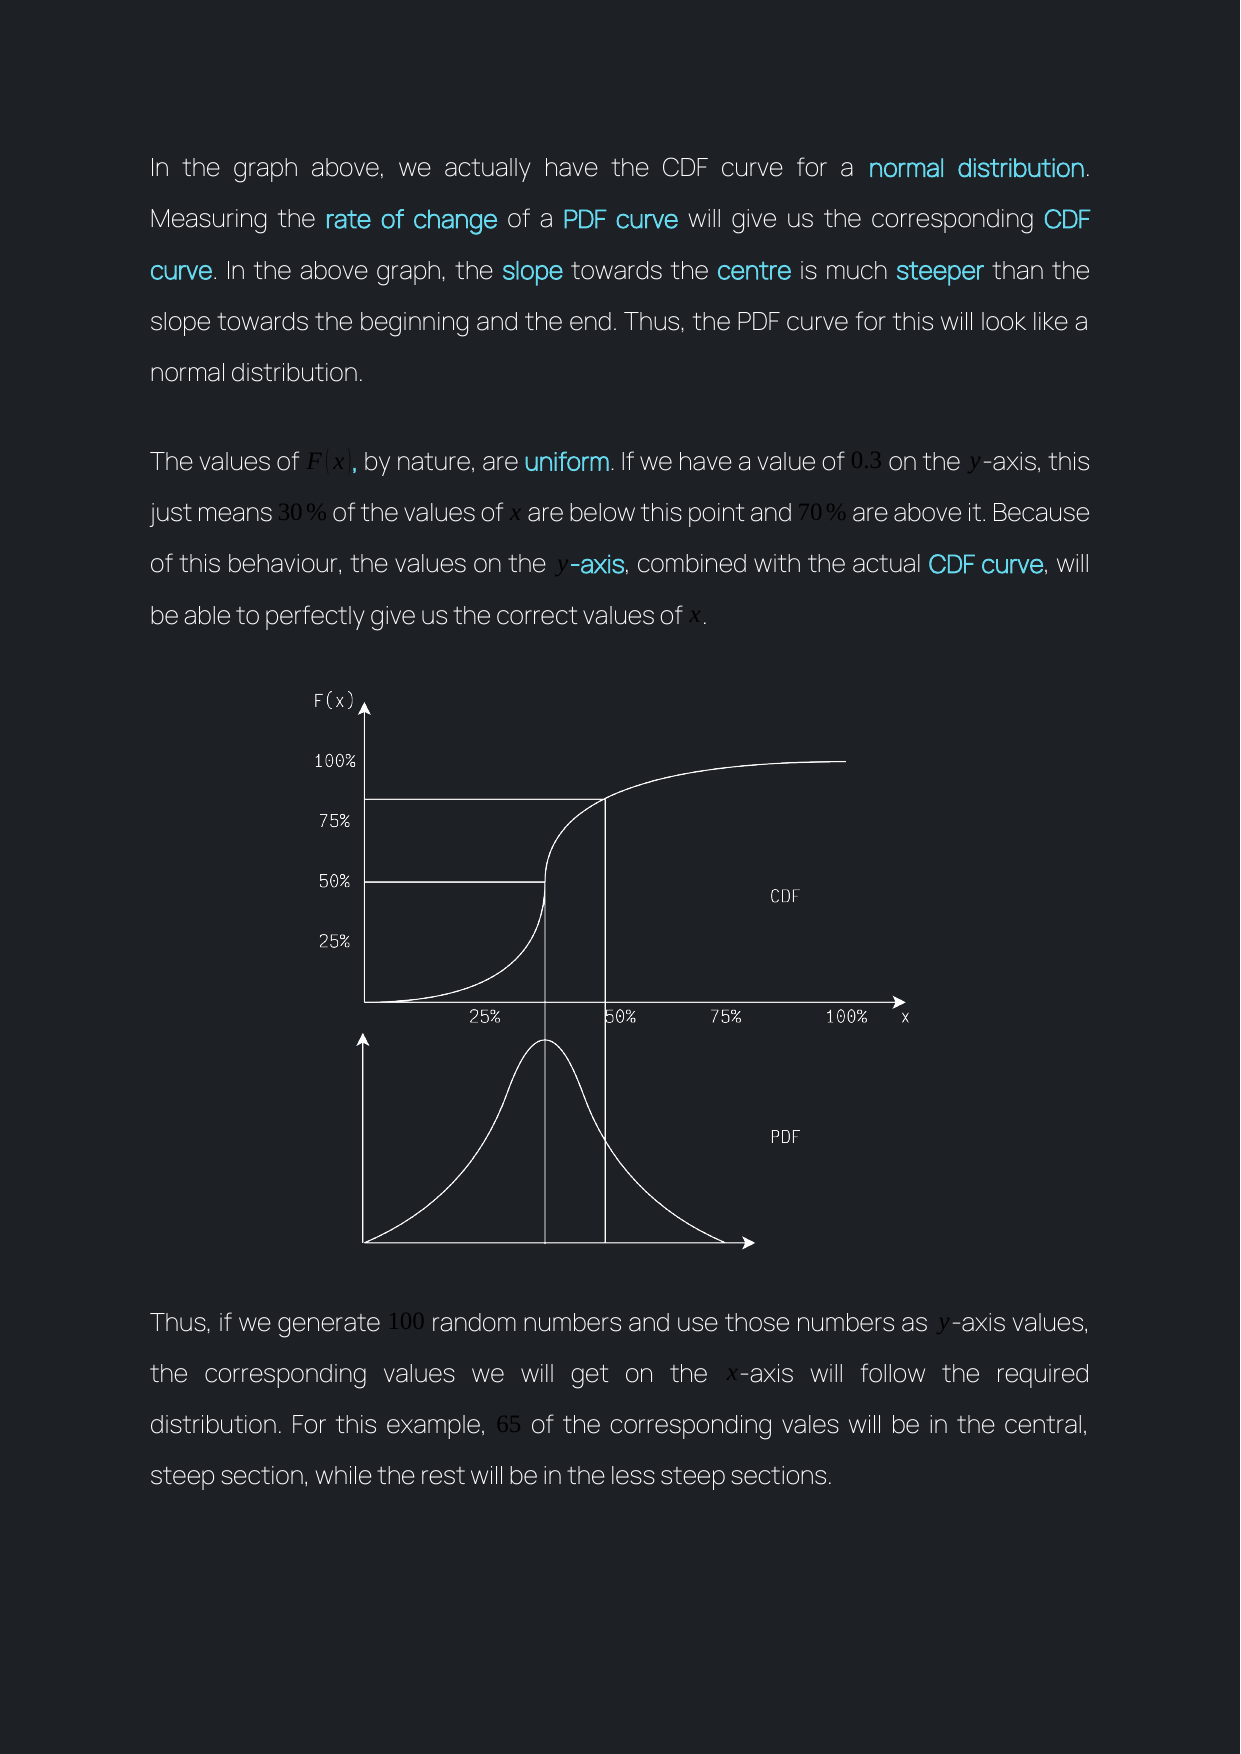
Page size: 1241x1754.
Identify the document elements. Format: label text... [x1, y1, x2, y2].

text In the graph above, we actually have the CDF curve for a normal distribution. Measuring the rate of change of a PDF curve will give us the corresponding CDF curve. In the above graph, the slope towards the centre is much steeper than the slope towards the beginning and the end. Thus, the PDF curve for this will look like a normal distribution. [150, 150, 1090, 389]
picture [304, 686, 936, 1250]
text The values of , by nature, are uniform. If we have a value of on the -axis, this just means of the values of are below this point and are above it. Because of this behaviour, the values on the -axis, combined with the actual CDF curve, will be able to perfectly give us the correct values of . [150, 444, 1090, 632]
text Thus, if we generate random numbers and use those numbers as -axis values, the corresponding values we will get on the -axis will follow the required distribution. For this example, of the corresponding vales will be in the central, steep section, while the rest will be in the less steep sections. [150, 1304, 1090, 1492]
